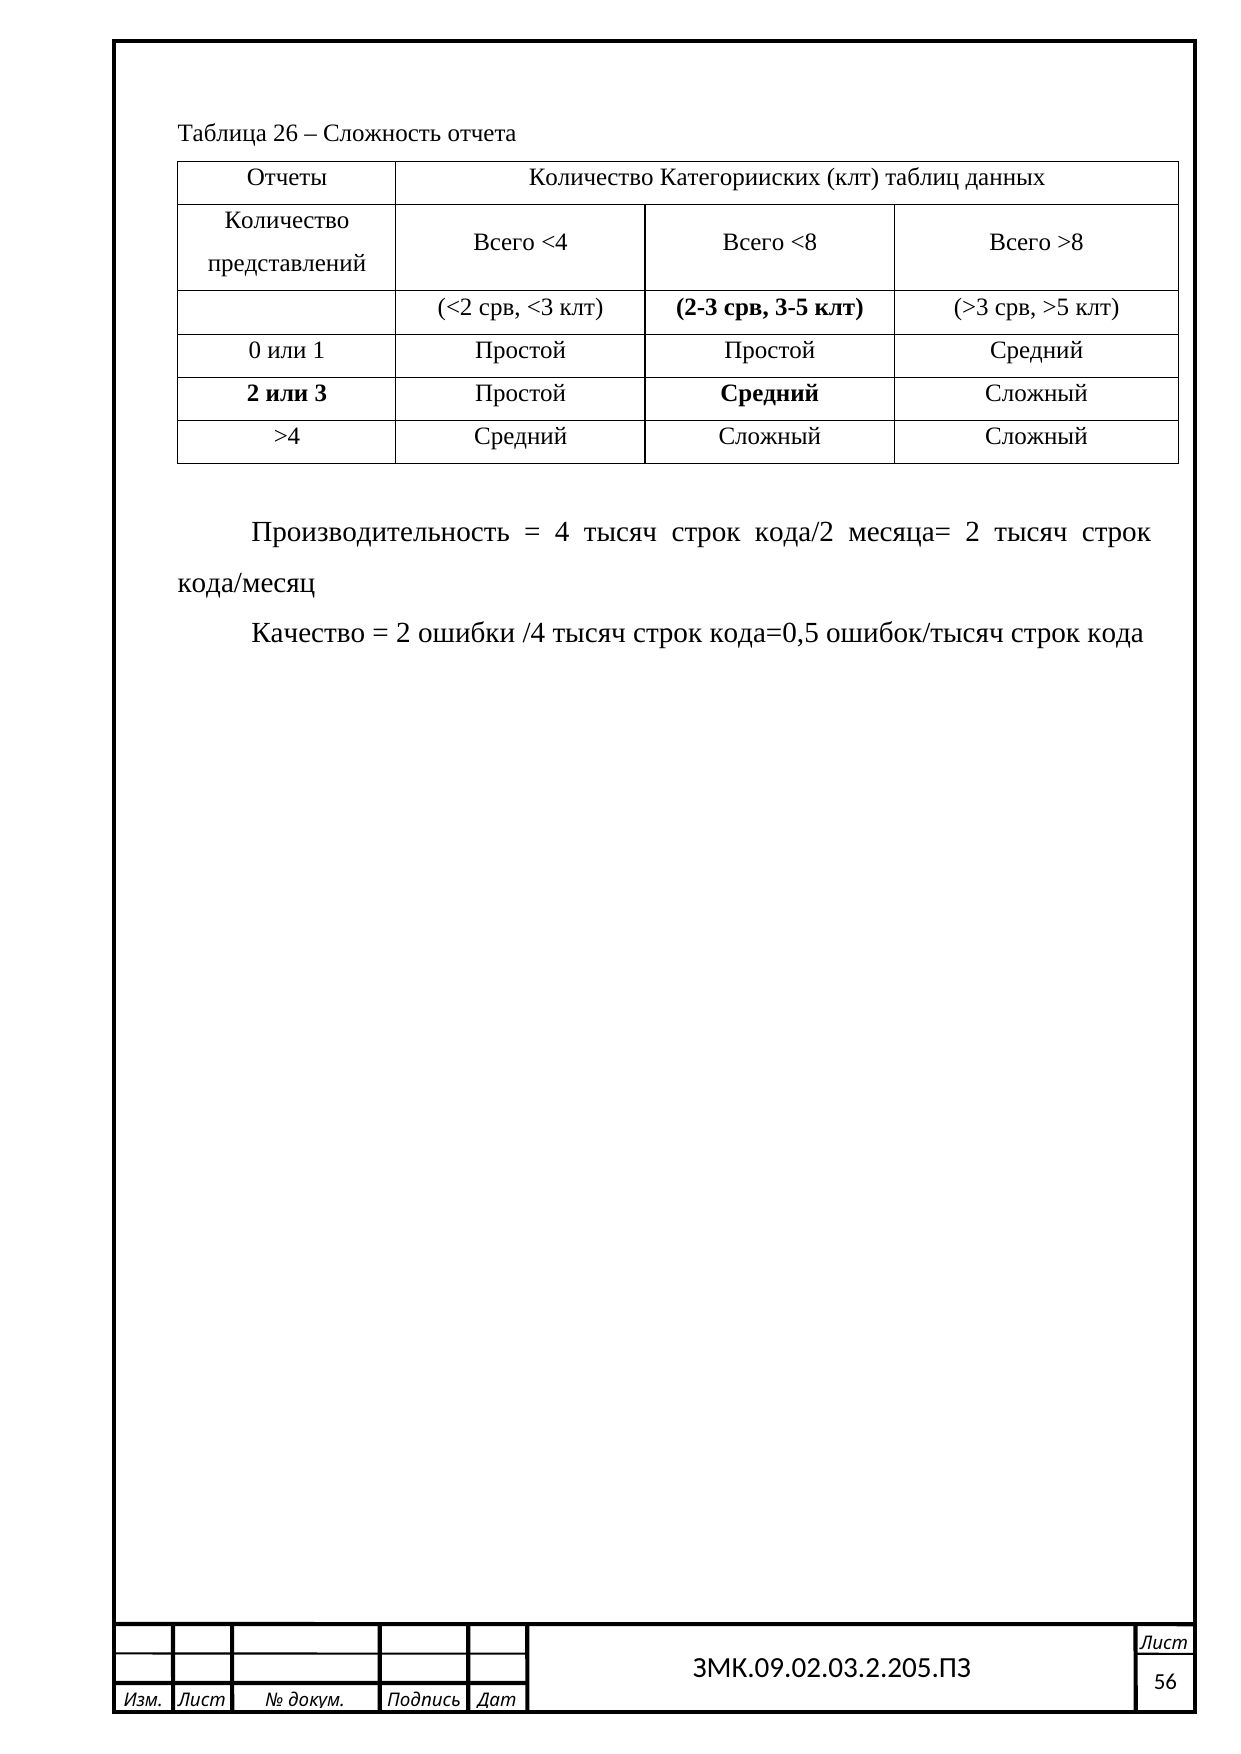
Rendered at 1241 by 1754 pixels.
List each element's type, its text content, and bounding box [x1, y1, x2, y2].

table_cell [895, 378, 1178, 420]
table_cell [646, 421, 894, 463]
text Производительность = 4 тысяч строк кода/2 месяца= 2 тысяч строк кода/месяц [177, 514, 1152, 598]
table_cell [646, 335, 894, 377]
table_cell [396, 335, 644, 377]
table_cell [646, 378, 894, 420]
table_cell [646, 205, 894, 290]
text Таблица 26 – Сложность отчета [177, 118, 1152, 147]
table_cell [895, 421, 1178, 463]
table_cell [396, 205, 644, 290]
text Качество = 2 ошибки /4 тысяч строк кода=0,5 ошибок/тысяч строк кода [177, 615, 1152, 648]
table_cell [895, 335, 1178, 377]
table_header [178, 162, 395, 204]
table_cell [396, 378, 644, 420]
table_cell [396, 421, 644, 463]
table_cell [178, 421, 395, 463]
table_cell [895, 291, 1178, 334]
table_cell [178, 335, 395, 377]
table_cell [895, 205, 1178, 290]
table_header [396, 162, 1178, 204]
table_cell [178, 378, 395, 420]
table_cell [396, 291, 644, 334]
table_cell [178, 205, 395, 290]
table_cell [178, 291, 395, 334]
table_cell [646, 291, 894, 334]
